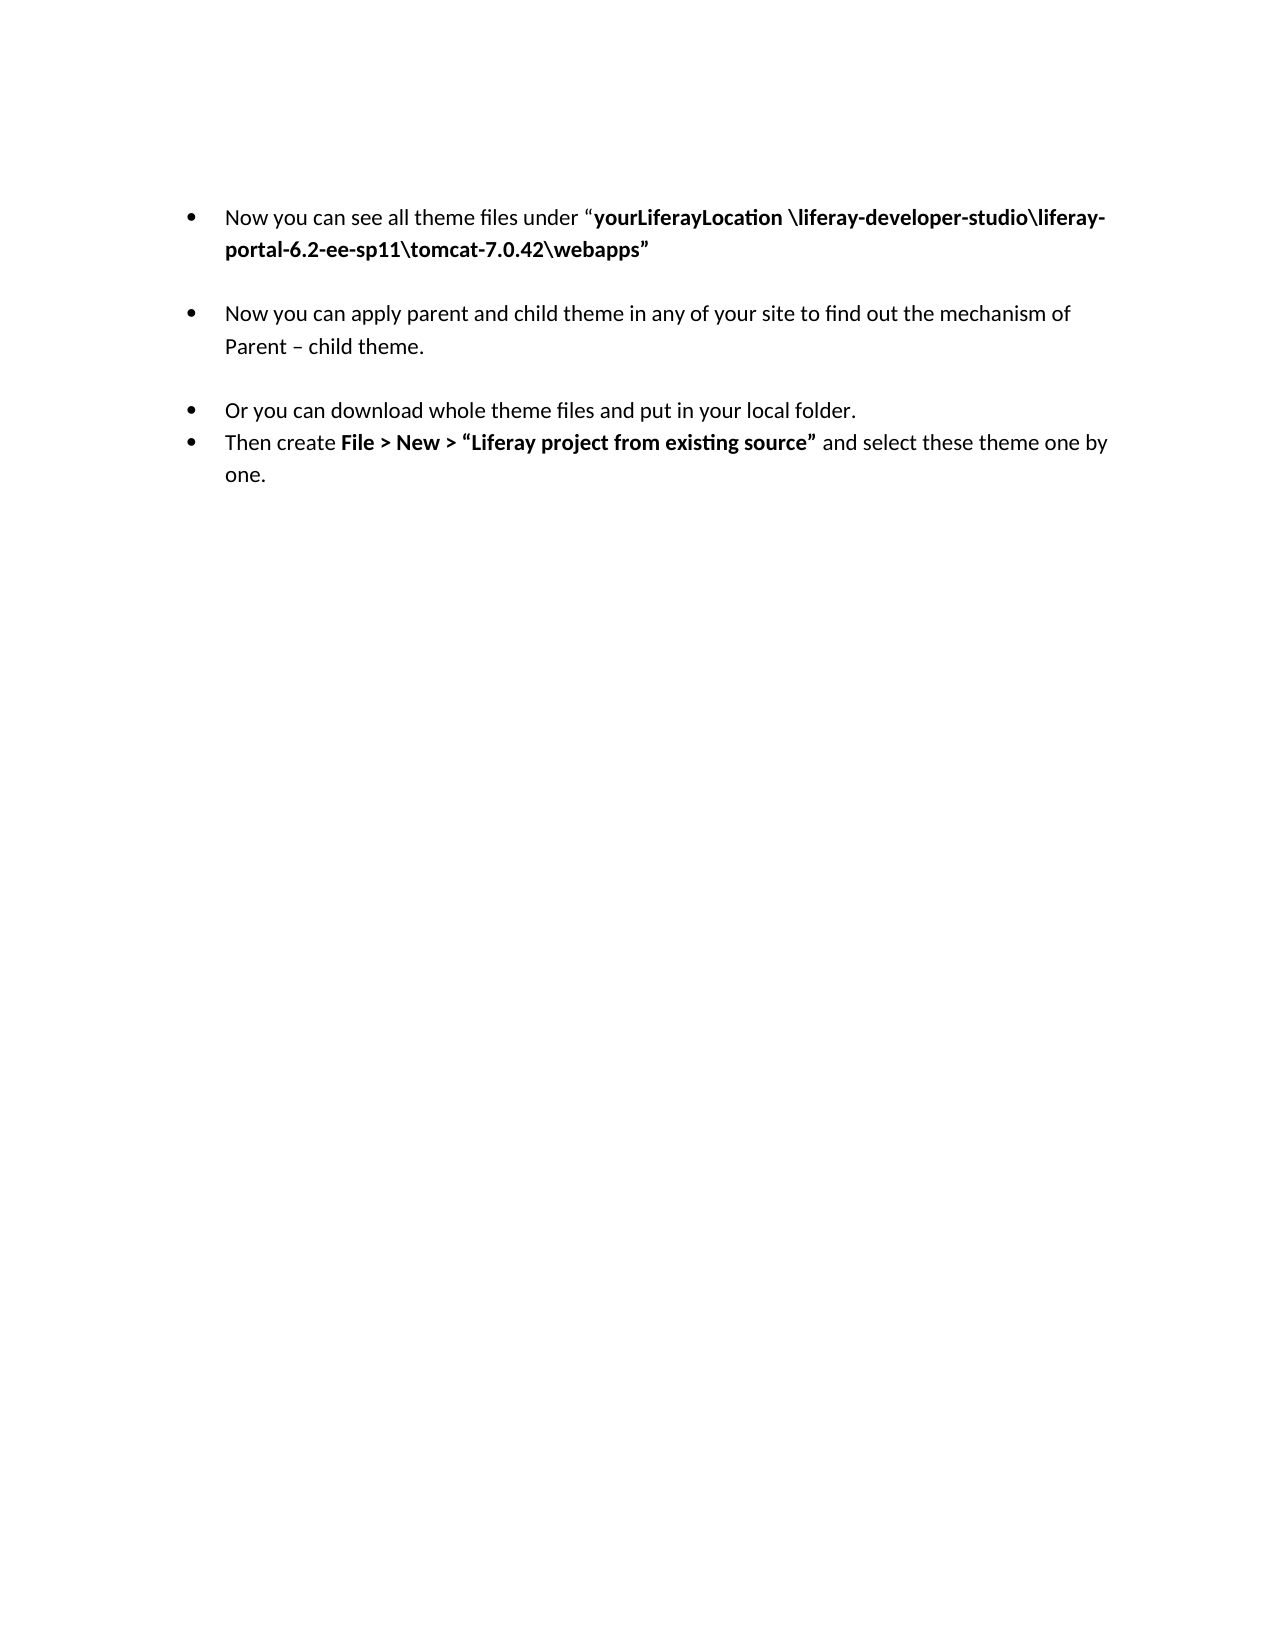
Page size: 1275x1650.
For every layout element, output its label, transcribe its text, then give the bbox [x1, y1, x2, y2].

list Or you can download whole theme files and put in your local folder. [187, 396, 1125, 424]
list Now you can apply parent and child theme in any of your site to find out the mechanism of Parent – child theme. [187, 299, 1125, 392]
list Now you can see all theme files under “yourLiferayLocation \liferay-developer-studio\liferay-portal-6.2-ee-sp11\tomcat-7.0.42\webapps” [187, 203, 1125, 295]
list Then create File > New > “Liferay project from existing source” and select these theme one by one. [187, 428, 1125, 488]
